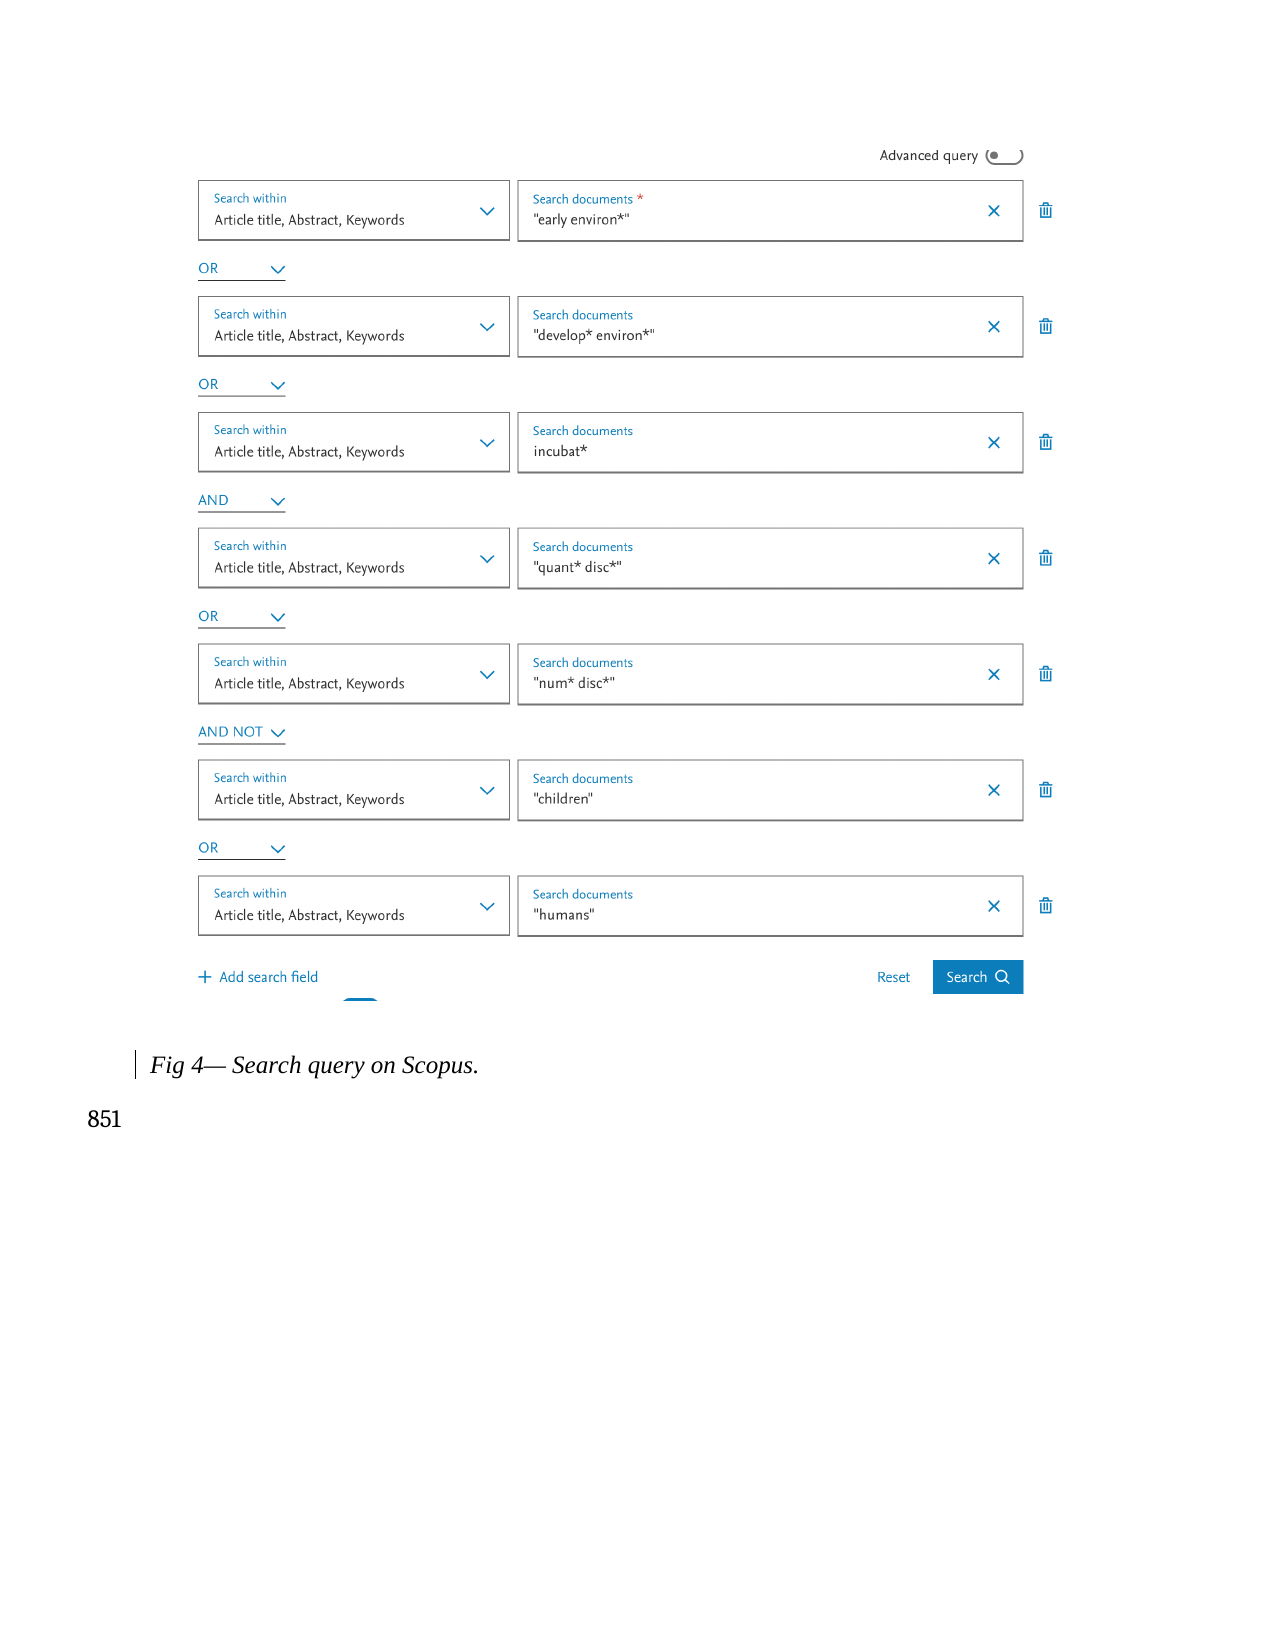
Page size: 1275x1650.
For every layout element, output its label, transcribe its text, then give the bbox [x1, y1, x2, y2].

table_header Fig 4— Search query on Scopus. [139, 150, 1114, 1105]
picture [188, 150, 1064, 1001]
